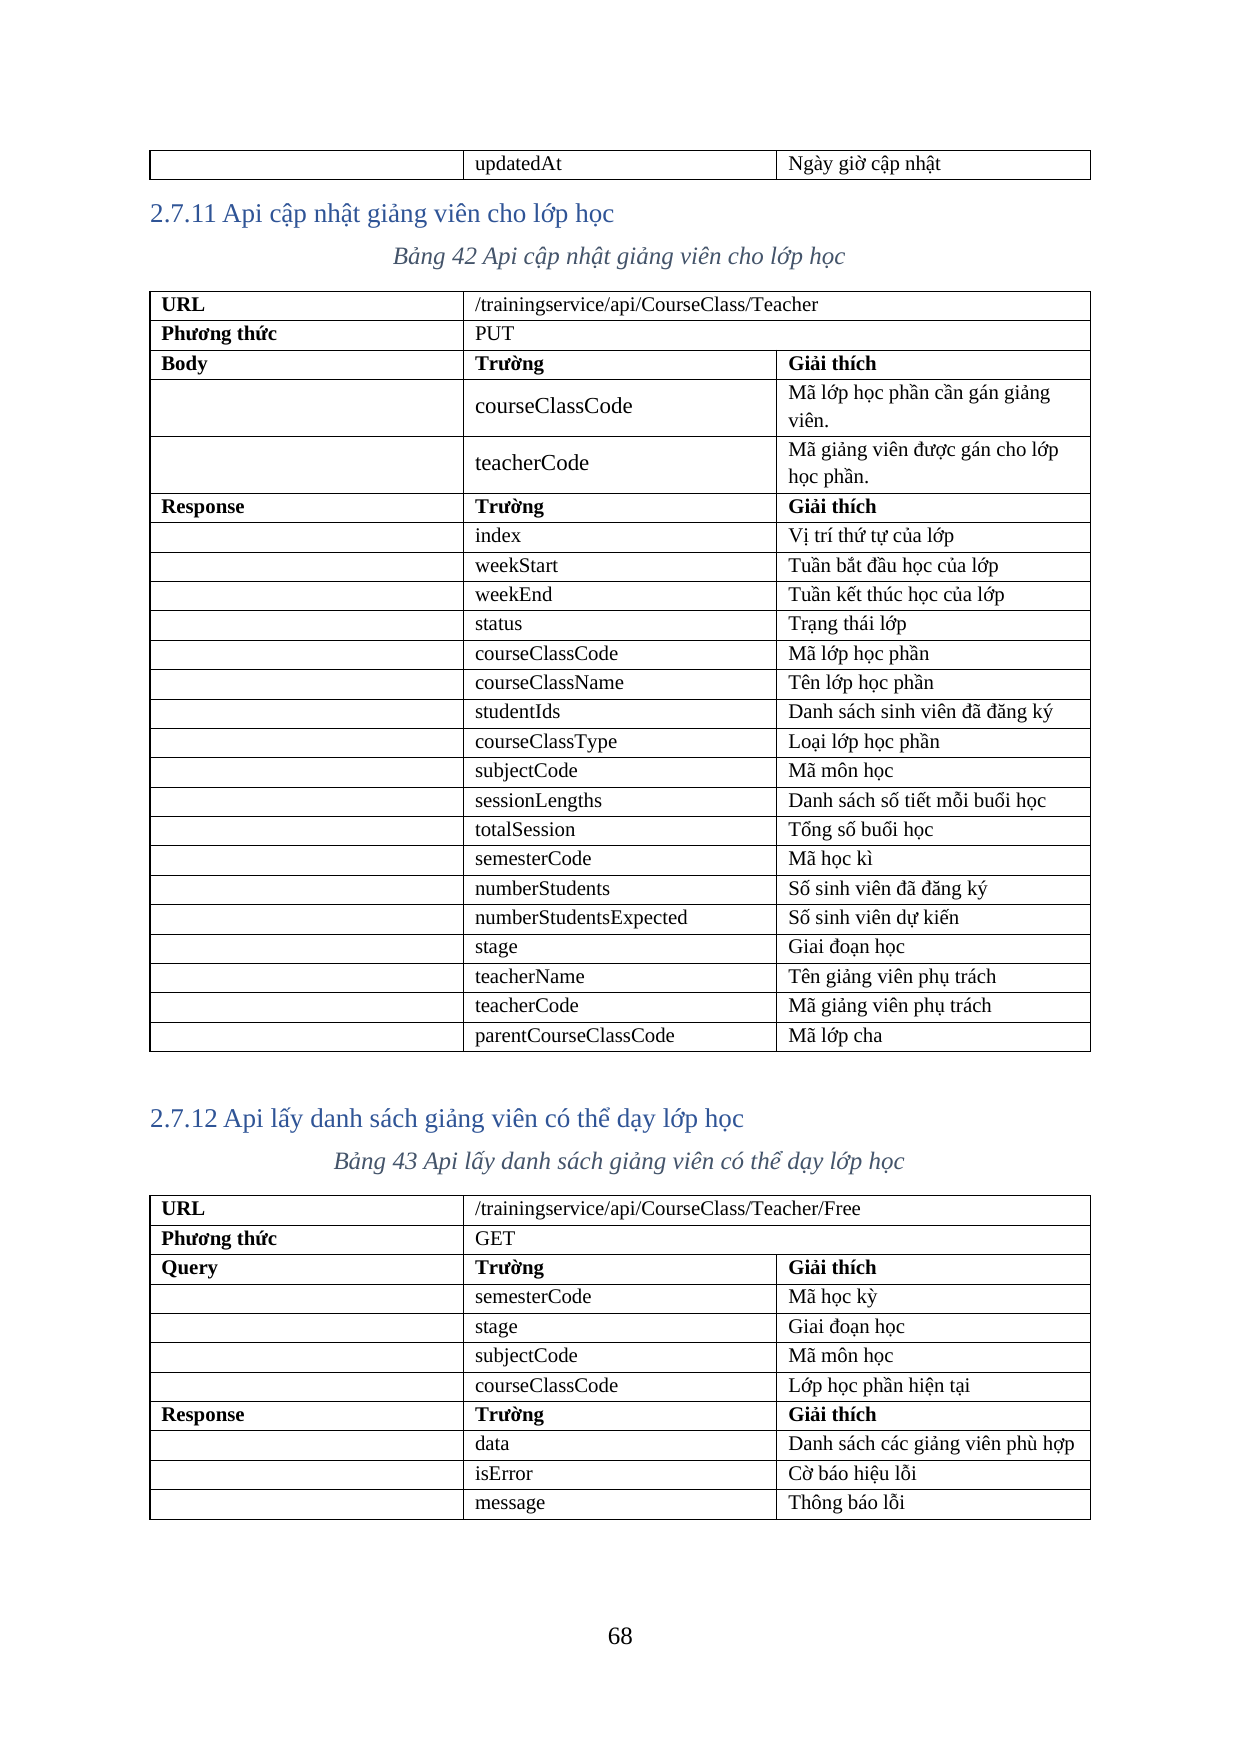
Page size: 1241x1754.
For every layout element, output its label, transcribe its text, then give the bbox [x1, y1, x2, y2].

table_cell [151, 641, 463, 669]
table_cell GET [464, 1226, 1090, 1254]
table_cell [151, 1431, 463, 1460]
table_cell PUT [464, 321, 1090, 349]
table_cell Danh sách các giảng viên phù hợp [777, 1431, 1090, 1460]
table_cell [151, 1461, 463, 1489]
table_cell totalSession [464, 817, 776, 845]
table_cell courseClassType [464, 729, 776, 757]
table_cell teacherCode [464, 437, 776, 493]
table_cell [151, 788, 463, 816]
table_cell Cờ báo hiệu lỗi [777, 1461, 1090, 1489]
table_cell courseClassCode [464, 1373, 776, 1401]
table_cell index [464, 523, 776, 552]
table_cell Trường [464, 351, 776, 379]
table_cell [151, 993, 463, 1022]
table_cell teacherCode [464, 993, 776, 1022]
table_header /trainingservice/api/CourseClass/Teacher/Free [464, 1196, 1090, 1225]
table_cell [151, 1285, 463, 1313]
table_cell Giai đoạn học [777, 935, 1090, 963]
table_cell sessionLengths [464, 788, 776, 816]
table_cell [151, 1490, 463, 1518]
table_cell Mã giảng viên phụ trách [777, 993, 1090, 1022]
table_cell [151, 1023, 463, 1051]
subtitle 2.7.11 Api cập nhật giảng viên cho lớp học [150, 197, 1090, 228]
table_cell [151, 1343, 463, 1372]
table_cell Mã môn học [777, 758, 1090, 787]
table_cell Mã môn học [777, 1343, 1090, 1372]
table_cell [151, 964, 463, 992]
table_cell [151, 1373, 463, 1401]
table_cell [151, 523, 463, 552]
table_cell Mã học kỳ [777, 1285, 1090, 1313]
table_cell Danh sách sinh viên đã đăng ký [777, 700, 1090, 728]
table_cell [151, 582, 463, 610]
table_cell [151, 935, 463, 963]
table_cell [151, 905, 463, 933]
table_cell [151, 437, 463, 493]
text Bảng 42 Api cập nhật giảng viên cho lớp học [150, 241, 1090, 270]
table_cell updatedAt [464, 151, 776, 179]
table_cell [151, 553, 463, 581]
text Bảng 43 Api lấy danh sách giảng viên có thể dạy lớp học [150, 1146, 1090, 1174]
table_cell [151, 700, 463, 728]
table_cell Thông báo lỗi [777, 1490, 1090, 1518]
table_cell stage [464, 1314, 776, 1342]
table_cell numberStudents [464, 876, 776, 904]
table_cell [151, 670, 463, 698]
subtitle 2.7.12 Api lấy danh sách giảng viên có thể dạy lớp học [150, 1102, 1090, 1133]
table_cell Phương thức [151, 321, 463, 349]
table_cell [151, 729, 463, 757]
table_cell Loại lớp học phần [777, 729, 1090, 757]
table_cell isError [464, 1461, 776, 1489]
table_header URL [151, 292, 463, 320]
table_cell Vị trí thứ tự của lớp [777, 523, 1090, 552]
table_cell courseClassCode [464, 380, 776, 436]
table_cell subjectCode [464, 758, 776, 787]
table_cell Giải thích [777, 1255, 1090, 1283]
table_cell Mã lớp học phần [777, 641, 1090, 669]
table_cell weekEnd [464, 582, 776, 610]
table_cell Giải thích [777, 494, 1090, 522]
table_cell Số sinh viên dự kiến [777, 905, 1090, 933]
table_cell status [464, 611, 776, 640]
table_cell Lớp học phần hiện tại [777, 1373, 1090, 1401]
table_cell [151, 817, 463, 845]
table_cell Mã lớp học phần cần gán giảng viên. [777, 380, 1090, 436]
table_cell Tuần kết thúc học của lớp [777, 582, 1090, 610]
table_cell Trường [464, 1402, 776, 1430]
table_cell Tên giảng viên phụ trách [777, 964, 1090, 992]
table_cell Response [151, 494, 463, 522]
table_cell Tên lớp học phần [777, 670, 1090, 698]
table_cell Ngày giờ cập nhật [777, 151, 1090, 179]
table_cell Số sinh viên đã đăng ký [777, 876, 1090, 904]
table_cell Tuần bắt đầu học của lớp [777, 553, 1090, 581]
table_cell Giải thích [777, 351, 1090, 379]
table_cell Response [151, 1402, 463, 1430]
table_cell Body [151, 351, 463, 379]
table_cell [151, 380, 463, 436]
table_cell parentCourseClassCode [464, 1023, 776, 1051]
table_cell courseClassName [464, 670, 776, 698]
table_cell Giai đoạn học [777, 1314, 1090, 1342]
table_cell data [464, 1431, 776, 1460]
table_cell Danh sách số tiết mỗi buổi học [777, 788, 1090, 816]
table_cell [151, 611, 463, 640]
table_cell teacherName [464, 964, 776, 992]
table_cell Giải thích [777, 1402, 1090, 1430]
table_cell subjectCode [464, 1343, 776, 1372]
table_cell stage [464, 935, 776, 963]
table_cell Tổng số buổi học [777, 817, 1090, 845]
table_cell Phương thức [151, 1226, 463, 1254]
table_cell Trường [464, 1255, 776, 1283]
table_cell numberStudentsExpected [464, 905, 776, 933]
table_cell Trường [464, 494, 776, 522]
table_header URL [151, 1196, 463, 1225]
table_cell courseClassCode [464, 641, 776, 669]
table_cell semesterCode [464, 1285, 776, 1313]
table_cell [151, 876, 463, 904]
table_cell Mã lớp cha [777, 1023, 1090, 1051]
table_cell Query [151, 1255, 463, 1283]
table_cell [151, 758, 463, 787]
table_cell weekStart [464, 553, 776, 581]
table_cell semesterCode [464, 846, 776, 875]
table_cell [151, 846, 463, 875]
table_cell studentIds [464, 700, 776, 728]
table_cell [151, 151, 463, 179]
table_cell Trạng thái lớp [777, 611, 1090, 640]
table_cell [151, 1314, 463, 1342]
table_cell message [464, 1490, 776, 1518]
table_cell Mã giảng viên được gán cho lớp học phần. [777, 437, 1090, 493]
table_cell Mã học kì [777, 846, 1090, 875]
table_header /trainingservice/api/CourseClass/Teacher [464, 292, 1090, 320]
